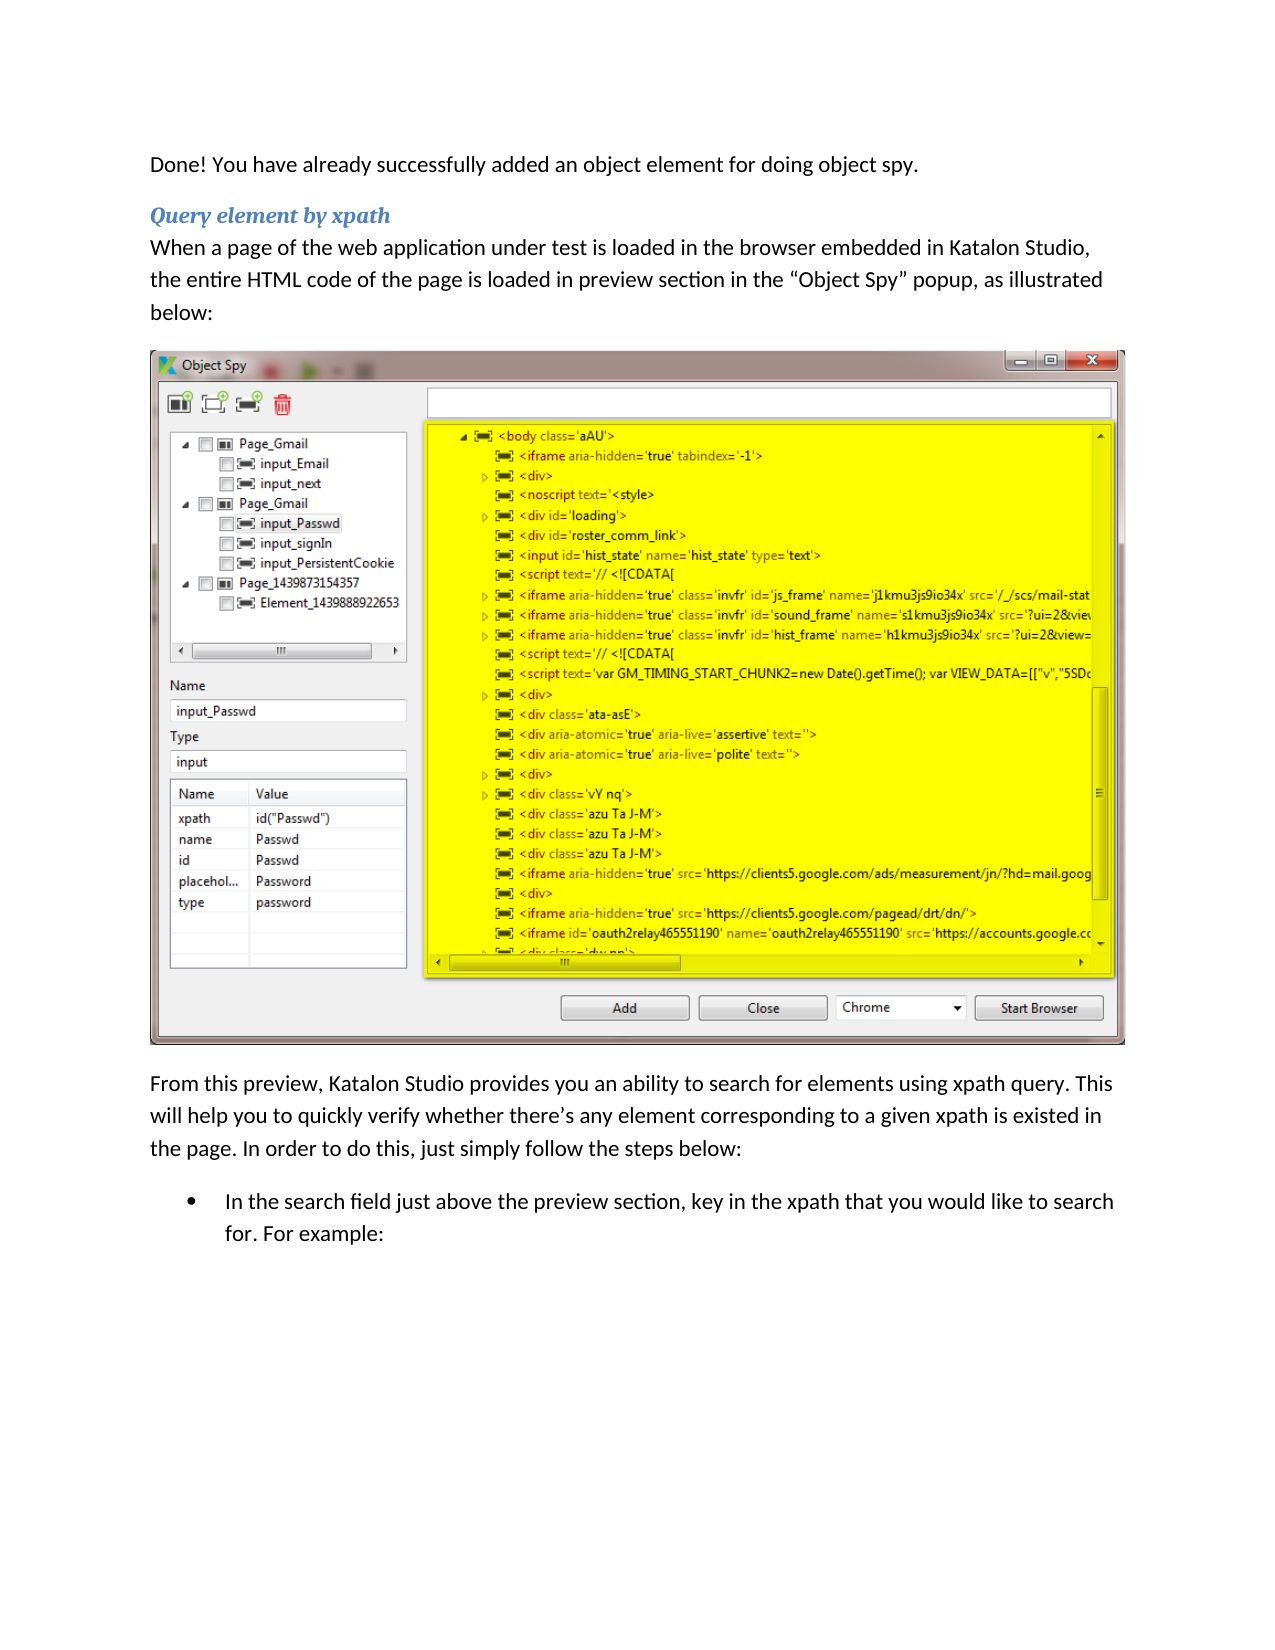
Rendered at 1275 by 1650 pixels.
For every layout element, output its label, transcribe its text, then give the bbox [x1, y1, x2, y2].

text When a page of the web application under test is loaded in the browser embedded in Katalon Studio, the entire HTML code of the page is loaded in preview section in the “Object Spy” popup, as illustrated below: [150, 233, 1125, 326]
picture [150, 350, 1125, 1045]
text Done! You have already successfully added an object element for doing object spy. [150, 150, 1125, 178]
list In the search field just above the preview section, key in the xpath that you would like to search for. For example: [187, 1187, 1125, 1247]
text From this preview, Katalon Studio provides you an ability to search for elements using xpath query. This will help you to quickly verify whether there’s any element corresponding to a given xpath is existed in the page. In order to do this, just simply follow the steps below: [150, 1069, 1125, 1162]
subtitle Query element by xpath [150, 203, 1125, 229]
